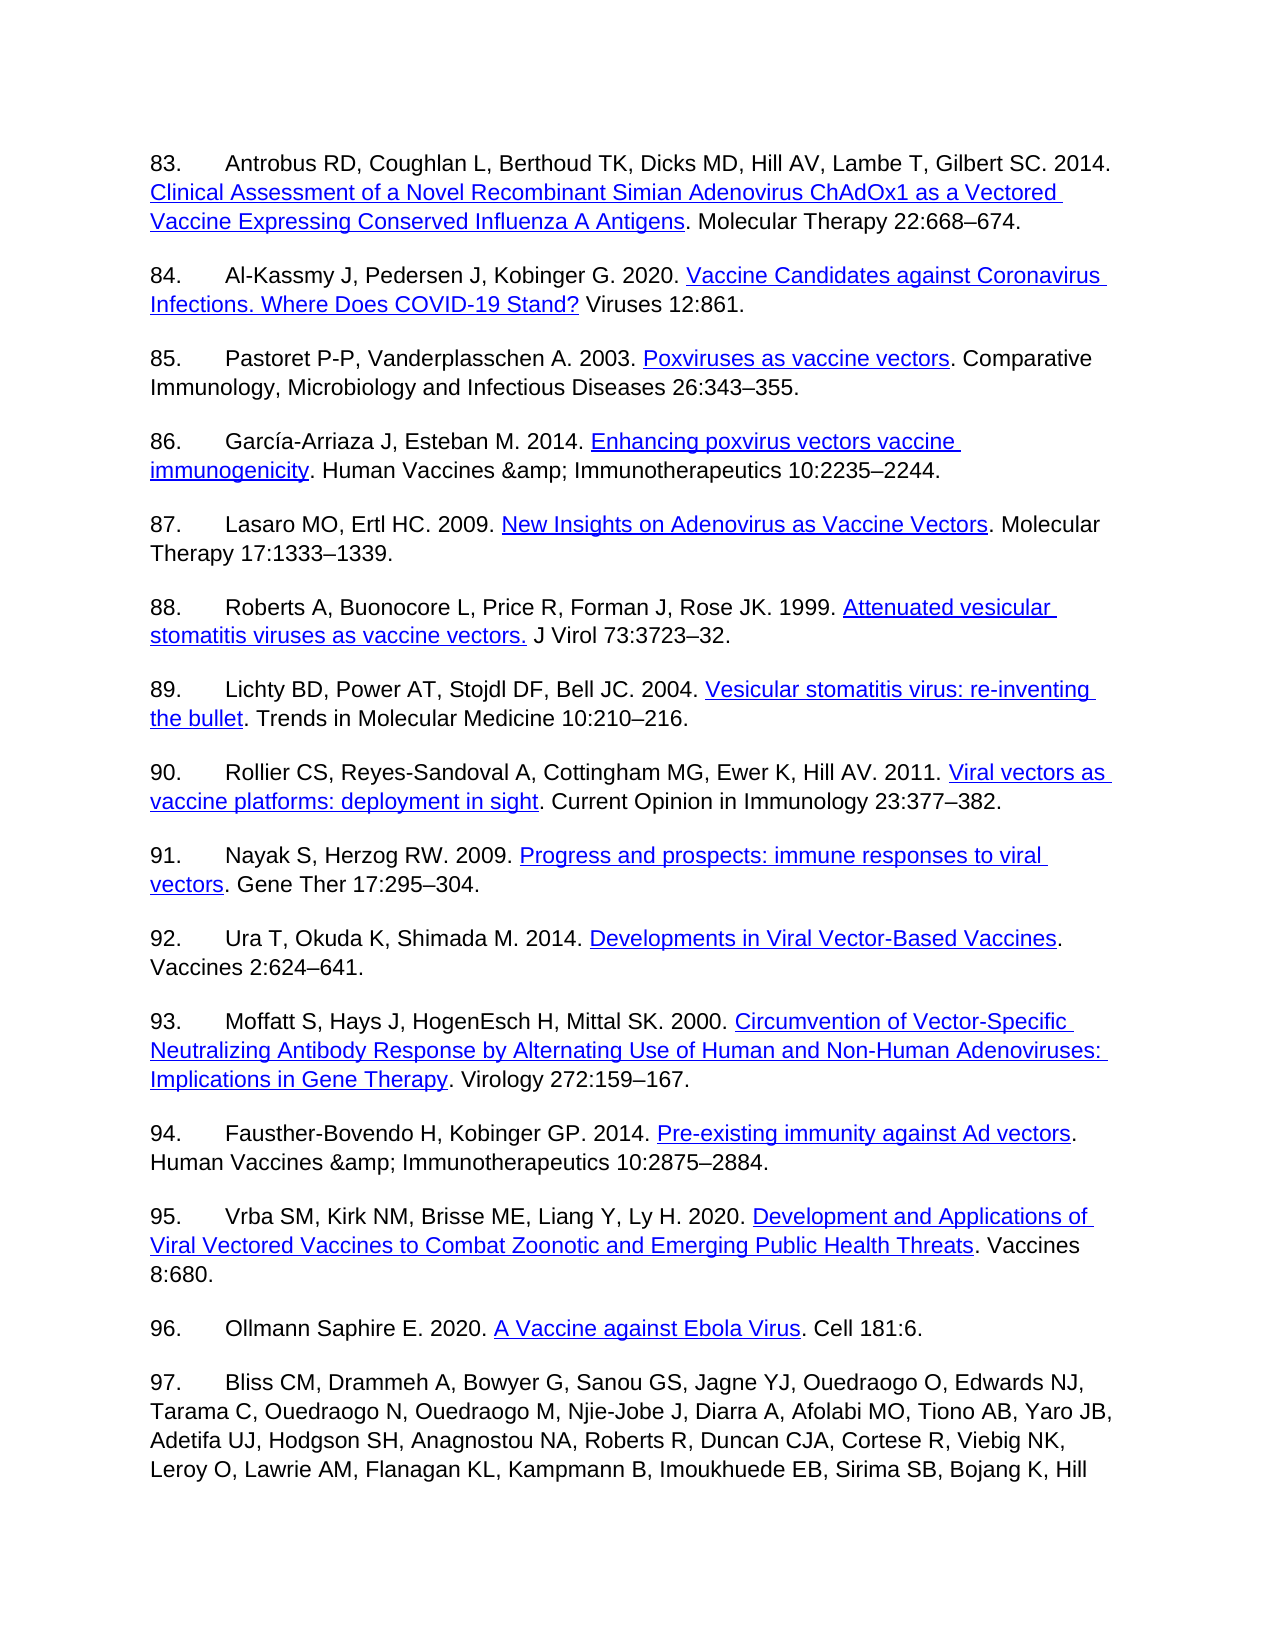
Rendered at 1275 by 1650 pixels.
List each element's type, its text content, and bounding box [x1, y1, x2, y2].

text 90. Rollier CS, Reyes-Sandoval A, Cottingham MG, Ewer K, Hill AV. 2011. Viral vectors as vaccine platforms: deployment in sight. Current Opinion in Immunology 23:377–382. [150, 759, 1125, 815]
text 87. Lasaro MO, Ertl HC. 2009. New Insights on Adenovirus as Vaccine Vectors. Molecular Therapy 17:1333–1339. [150, 511, 1125, 566]
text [150, 1369, 1125, 1482]
text 95. Vrba SM, Kirk NM, Brisse ME, Liang Y, Ly H. 2020. Development and Applications of Viral Vectored Vaccines to Combat Zoonotic and Emerging Public Health Threats. Vaccines 8:680. [150, 1203, 1125, 1287]
text 83. Antrobus RD, Coughlan L, Berthoud TK, Dicks MD, Hill AV, Lambe T, Gilbert SC. 2014. Clinical Assessment of a Novel Recombinant Simian Adenovirus ChAdOx1 as a Vectored Vaccine Expressing Conserved Influenza A Antigens. Molecular Therapy 22:668–674. [150, 150, 1125, 234]
text 91. Nayak S, Herzog RW. 2009. Progress and prospects: immune responses to viral vectors. Gene Ther 17:295–304. [150, 842, 1125, 898]
text 85. Pastoret P-P, Vanderplasschen A. 2003. Poxviruses as vaccine vectors. Comparative Immunology, Microbiology and Infectious Diseases 26:343–355. [150, 345, 1125, 400]
text 94. Fausther-Bovendo H, Kobinger GP. 2014. Pre-existing immunity against Ad vectors. Human Vaccines &amp; Immunotherapeutics 10:2875–2884. [150, 1120, 1125, 1175]
text 84. Al-Kassmy J, Pedersen J, Kobinger G. 2020. Vaccine Candidates against Coronavirus Infections. Where Does COVID-19 Stand? Viruses 12:861. [150, 262, 1125, 317]
text 96. Ollmann Saphire E. 2020. A Vaccine against Ebola Virus. Cell 181:6. [150, 1315, 1125, 1341]
text 89. Lichty BD, Power AT, Stojdl DF, Bell JC. 2004. Vesicular stomatitis virus: re-inventing the bullet. Trends in Molecular Medicine 10:210–216. [150, 676, 1125, 732]
text 93. Moffatt S, Hays J, HogenEsch H, Mittal SK. 2000. Circumvention of Vector-Specific Neutralizing Antibody Response by Alternating Use of Human and Non-Human Adenoviruses: Implications in Gene Therapy. Virology 272:159–167. [150, 1008, 1125, 1092]
text 86. García-Arriaza J, Esteban M. 2014. Enhancing poxvirus vectors vaccine immunogenicity. Human Vaccines &amp; Immunotherapeutics 10:2235–2244. [150, 428, 1125, 483]
text 88. Roberts A, Buonocore L, Price R, Forman J, Rose JK. 1999. Attenuated vesicular stomatitis viruses as vaccine vectors. J Virol 73:3723–32. [150, 593, 1125, 649]
text 92. Ura T, Okuda K, Shimada M. 2014. Developments in Viral Vector-Based Vaccines. Vaccines 2:624–641. [150, 925, 1125, 981]
